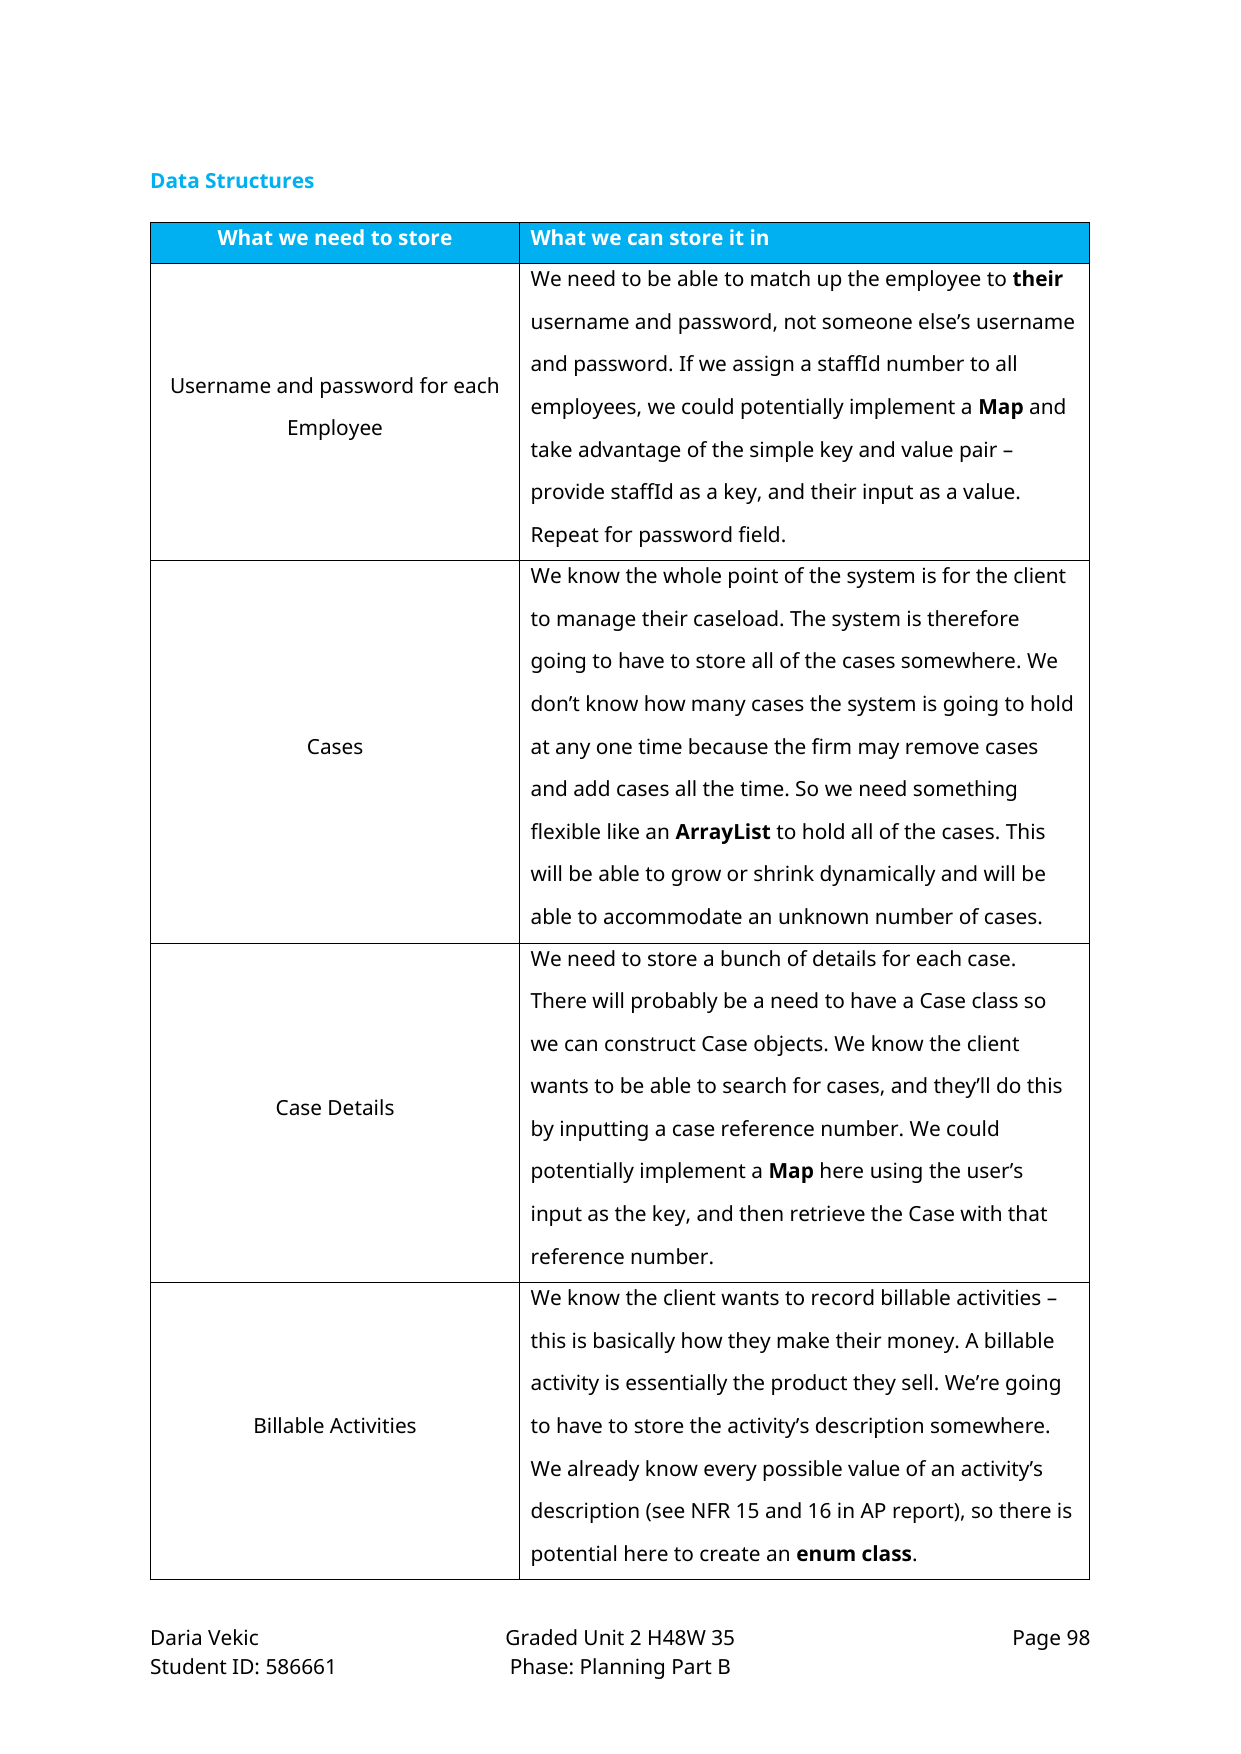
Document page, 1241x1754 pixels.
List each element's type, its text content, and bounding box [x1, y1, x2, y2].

table_header What we can store it in [520, 223, 1089, 263]
subtitle Data Structures [150, 167, 1090, 195]
table_cell We know the client wants to record billable activities – this is basically how they make their money. A billable activity is essentially the product they sell. We’re going to have to store the activity’s description somewhere. We already know every possible value of an activity’s description (see NFR 15 and 16 in AP report), so there is potential here to create an enum class. [520, 1283, 1089, 1579]
table_cell Billable Activities [151, 1283, 519, 1579]
table_header What we need to store [151, 223, 519, 263]
table_cell Cases [151, 561, 519, 943]
table_cell We need to store a bunch of details for each case. There will probably be a need to have a Case class so we can construct Case objects. We know the client wants to be able to search for cases, and they’ll do this by inputting a case reference number. We could potentially implement a Map here using the user’s input as the key, and then retrieve the Case with that reference number. [520, 944, 1089, 1282]
table_cell We need to be able to match up the employee to their username and password, not someone else’s username and password. If we assign a staffId number to all employees, we could potentially implement a Map and take advantage of the simple key and value pair – provide staffId as a key, and their input as a value. Repeat for password field. [520, 264, 1089, 560]
table_cell Username and password for each Employee [151, 264, 519, 560]
table_cell We know the whole point of the system is for the client to manage their caseload. The system is therefore going to have to store all of the cases somewhere. We don’t know how many cases the system is going to hold at any one time because the firm may remove cases and add cases all the time. So we need something flexible like an ArrayList to hold all of the cases. This will be able to grow or shrink dynamically and will be able to accommodate an unknown number of cases. [520, 561, 1089, 943]
table_cell Case Details [151, 944, 519, 1282]
